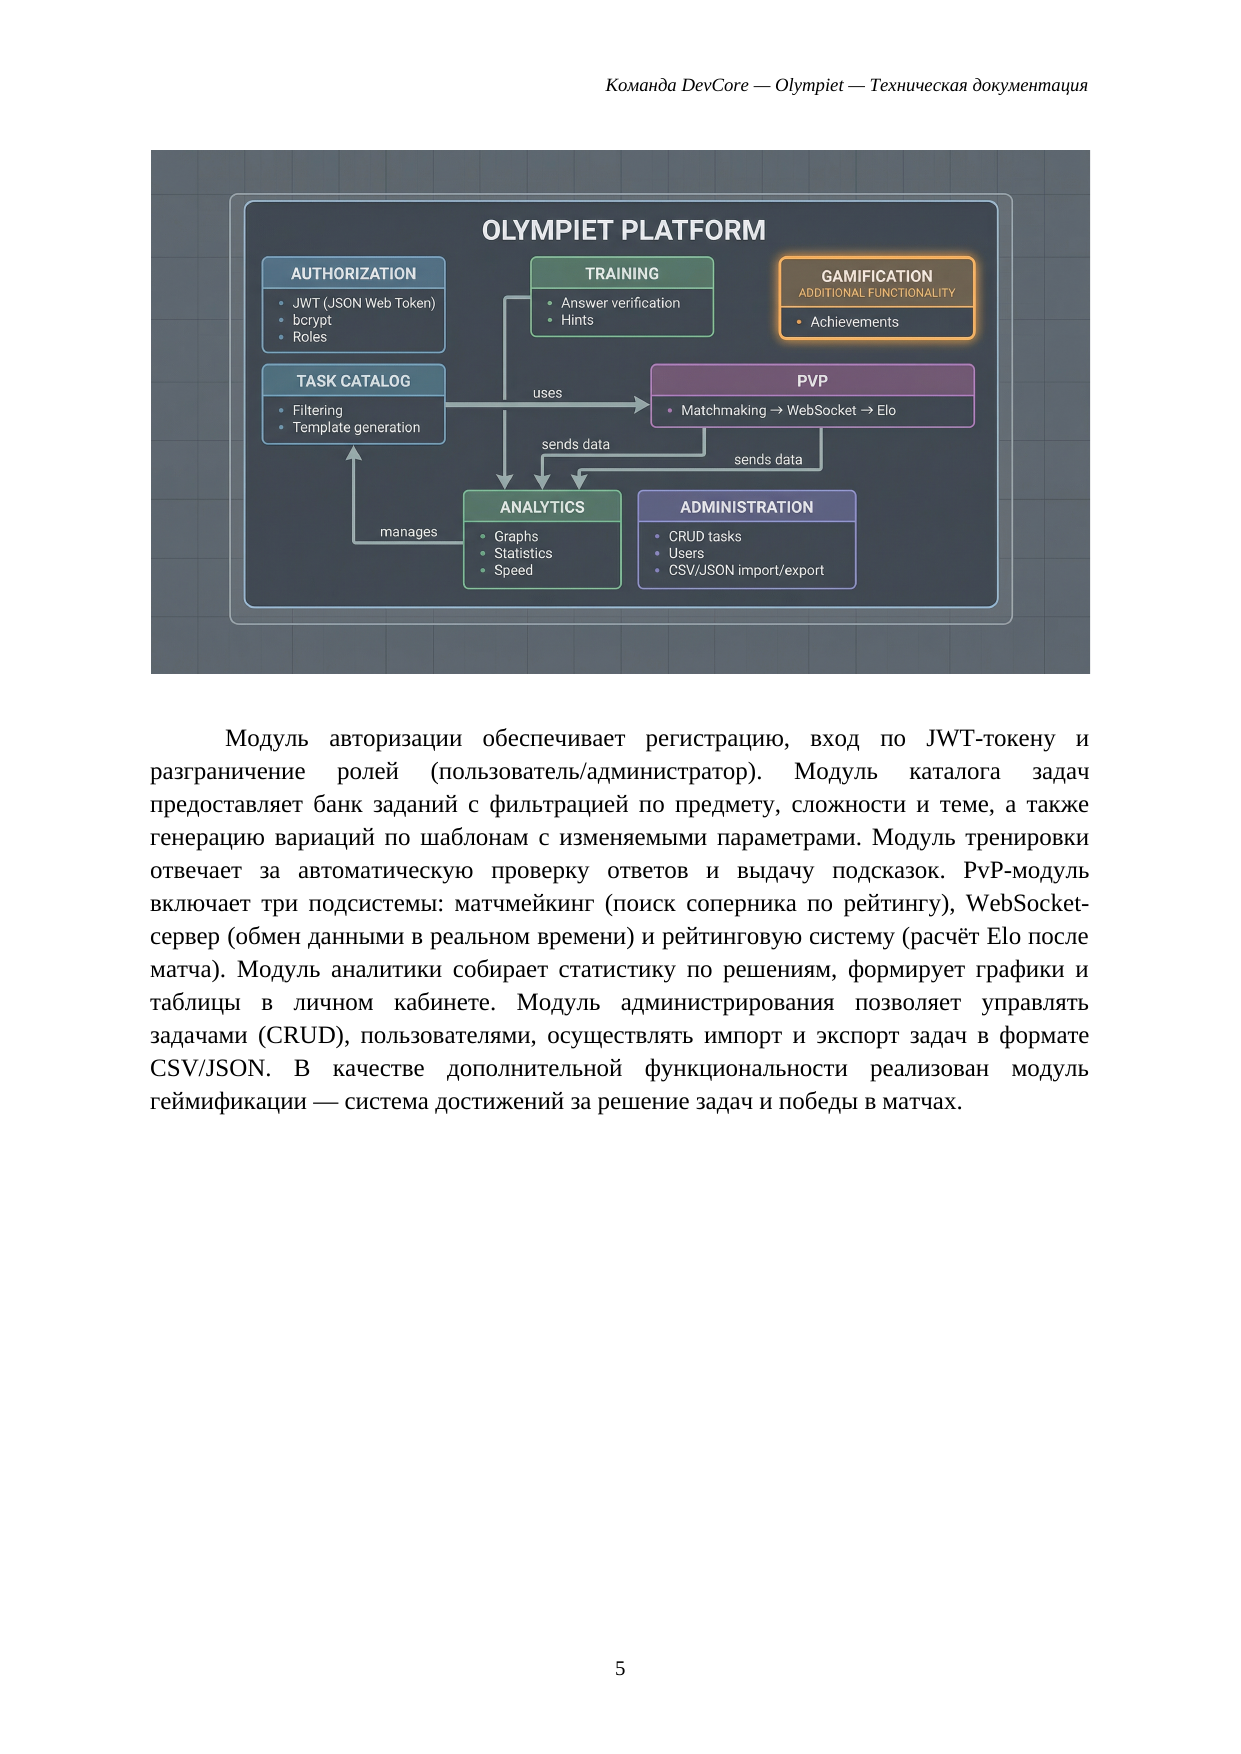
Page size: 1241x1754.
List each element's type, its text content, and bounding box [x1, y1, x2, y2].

text Модуль авторизации обеспечивает регистрацию, вход по JWT-токену и разграничение ролей (пользователь/администратор). Модуль каталога задач предоставляет банк заданий с фильтрацией по предмету, сложности и теме, а также генерацию вариаций по шаблонам с изменяемыми параметрами. Модуль тренировки отвечает за автоматическую проверку ответов и выдачу подсказок. PvP-модуль включает три подсистемы: матчмейкинг (поиск соперника по рейтингу), WebSocket-сервер (обмен данными в реальном времени) и рейтинговую систему (расчёт Elo после матча). Модуль аналитики собирает статистику по решениям, формирует графики и таблицы в личном кабинете. Модуль администрирования позволяет управлять задачами (CRUD), пользователями, осуществлять импорт и экспорт задач в формате CSV/JSON. В качестве дополнительной функциональности реализован модуль геймификации — система достижений за решение задач и победы в матчах. [150, 723, 1090, 1115]
